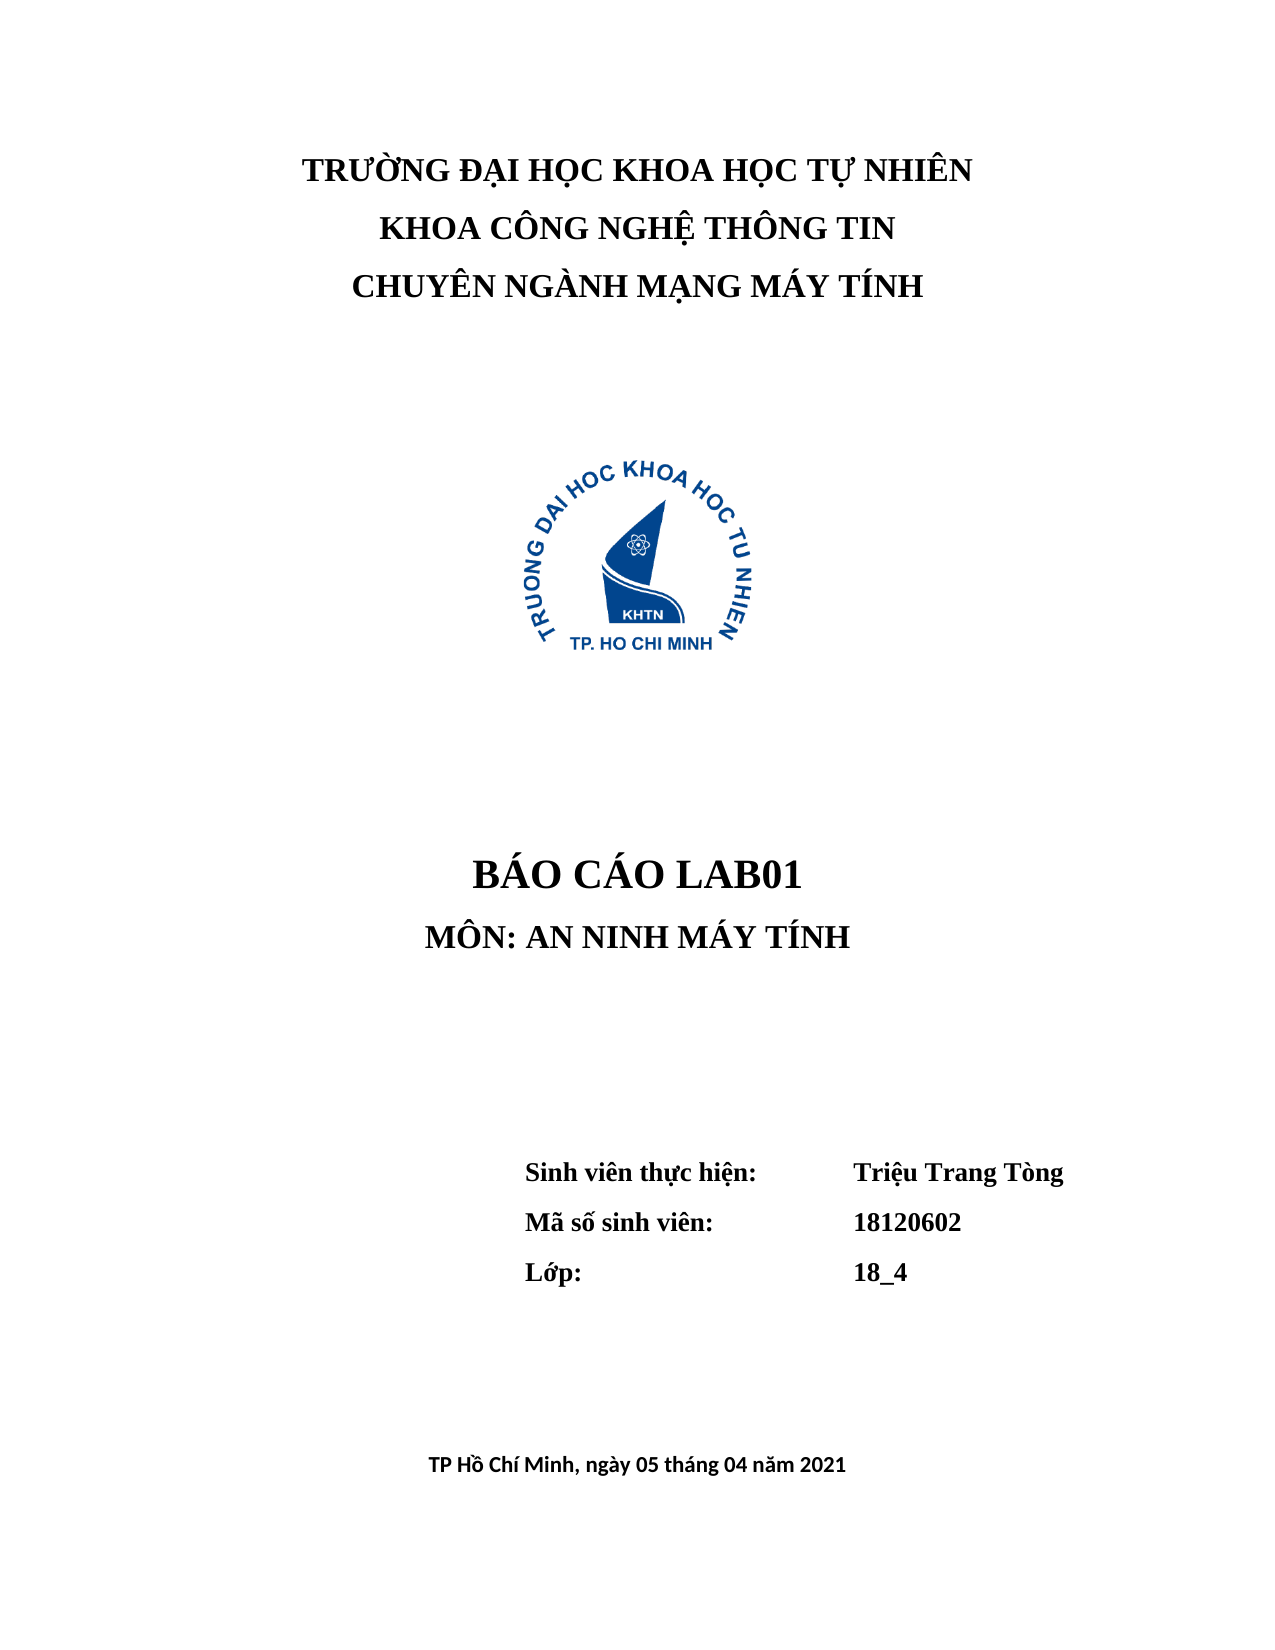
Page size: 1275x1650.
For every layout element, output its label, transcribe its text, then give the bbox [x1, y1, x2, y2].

text CHUYÊN NGÀNH MẠNG MÁY TÍNH [150, 266, 1125, 304]
text KHOA CÔNG NGHỆ THÔNG TIN [150, 208, 1125, 246]
picture [523, 460, 752, 650]
text TRƯỜNG ĐẠI HỌC KHOA HỌC TỰ NHIÊN [150, 150, 1125, 188]
text Sinh viên thực hiện: Triệu Trang Tòng [150, 1156, 1125, 1187]
text MÔN: AN NINH MÁY TÍNH [150, 918, 1125, 956]
text Lớp: 18_4 [150, 1256, 1125, 1288]
text Mã số sinh viên: 18120602 [150, 1206, 1125, 1237]
text TP Hồ Chí Minh, ngày 05 tháng 04 năm 2021 [150, 1450, 1125, 1478]
text BÁO CÁO LAB01 [150, 849, 1125, 897]
